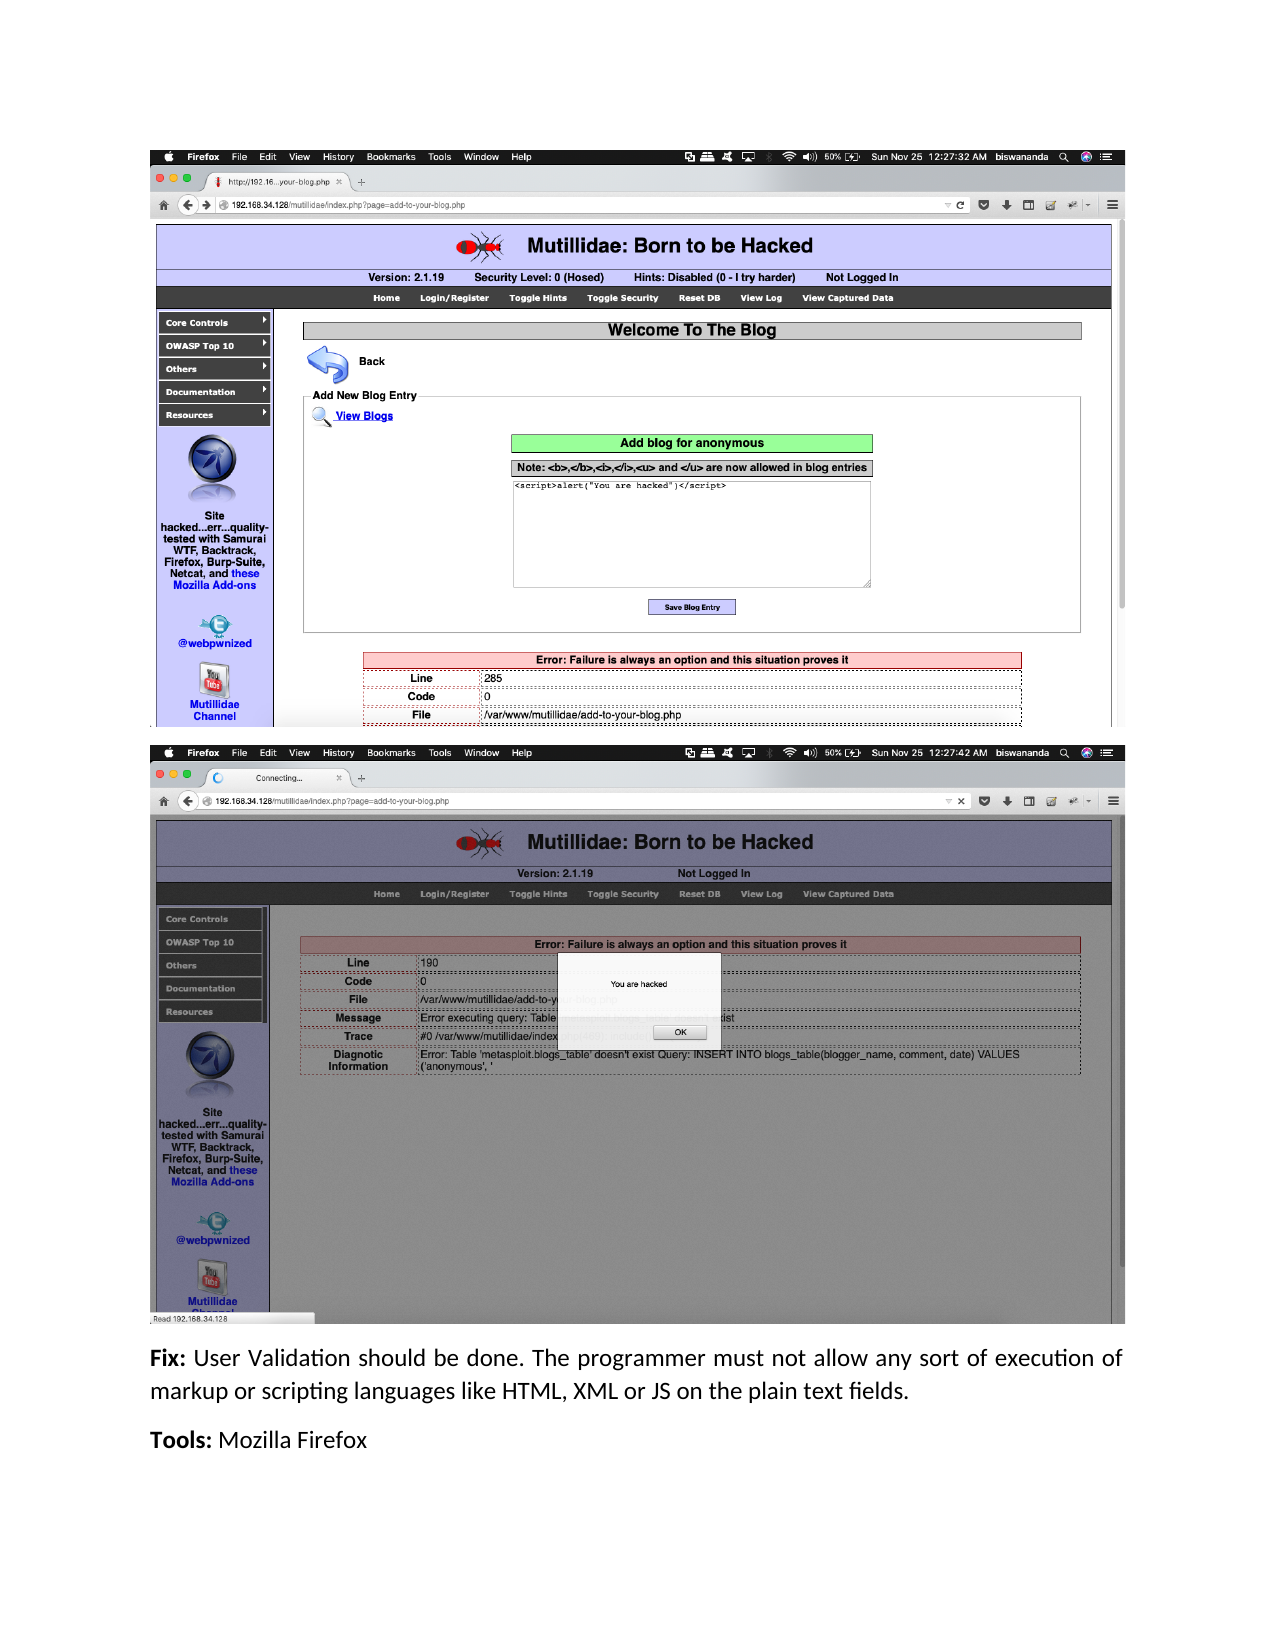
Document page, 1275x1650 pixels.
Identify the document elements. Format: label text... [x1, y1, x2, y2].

text Tools: Mozilla Firefox [150, 1424, 1125, 1455]
picture [150, 150, 1125, 727]
text Fix: User Validation should be done. The programmer must not allow any sort of execution of markup or scripting languages like HTML, XML or JS on the plain text fields. [150, 1342, 1125, 1406]
picture [150, 745, 1125, 1324]
